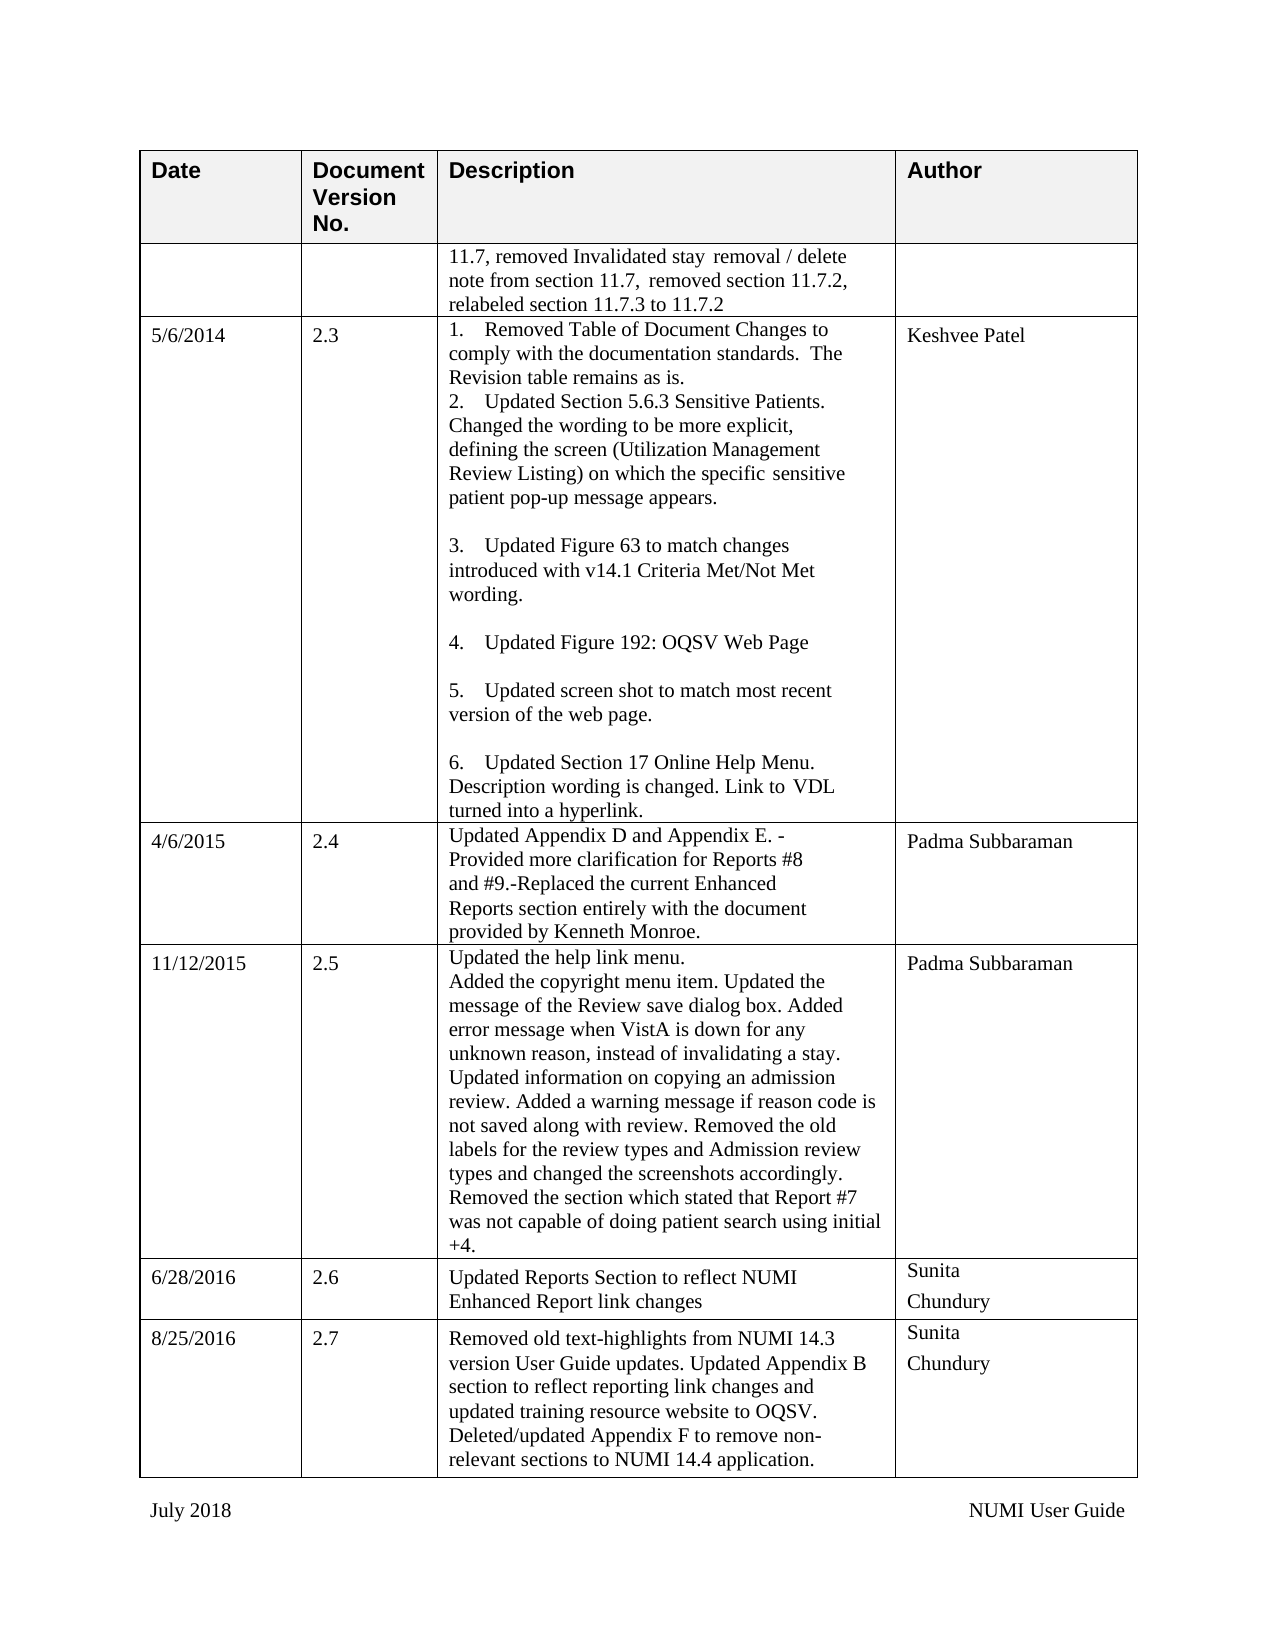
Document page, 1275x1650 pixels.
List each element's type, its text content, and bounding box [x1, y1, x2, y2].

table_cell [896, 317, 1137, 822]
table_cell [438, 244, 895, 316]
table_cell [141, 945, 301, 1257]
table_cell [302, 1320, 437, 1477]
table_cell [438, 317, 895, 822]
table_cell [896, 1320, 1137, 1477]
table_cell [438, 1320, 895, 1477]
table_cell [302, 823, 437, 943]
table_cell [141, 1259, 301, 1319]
table_header Date [141, 151, 301, 243]
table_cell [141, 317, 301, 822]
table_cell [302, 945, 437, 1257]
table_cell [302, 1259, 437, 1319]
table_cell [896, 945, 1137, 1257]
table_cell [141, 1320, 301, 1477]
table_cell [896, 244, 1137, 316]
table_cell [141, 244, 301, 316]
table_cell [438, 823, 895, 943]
table_header Author [896, 151, 1137, 243]
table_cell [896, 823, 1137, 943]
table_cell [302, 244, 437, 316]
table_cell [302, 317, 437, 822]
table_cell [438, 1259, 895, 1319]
table_header Description [438, 151, 895, 243]
table_header Document Version No. [302, 151, 437, 243]
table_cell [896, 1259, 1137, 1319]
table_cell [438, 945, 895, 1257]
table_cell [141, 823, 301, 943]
